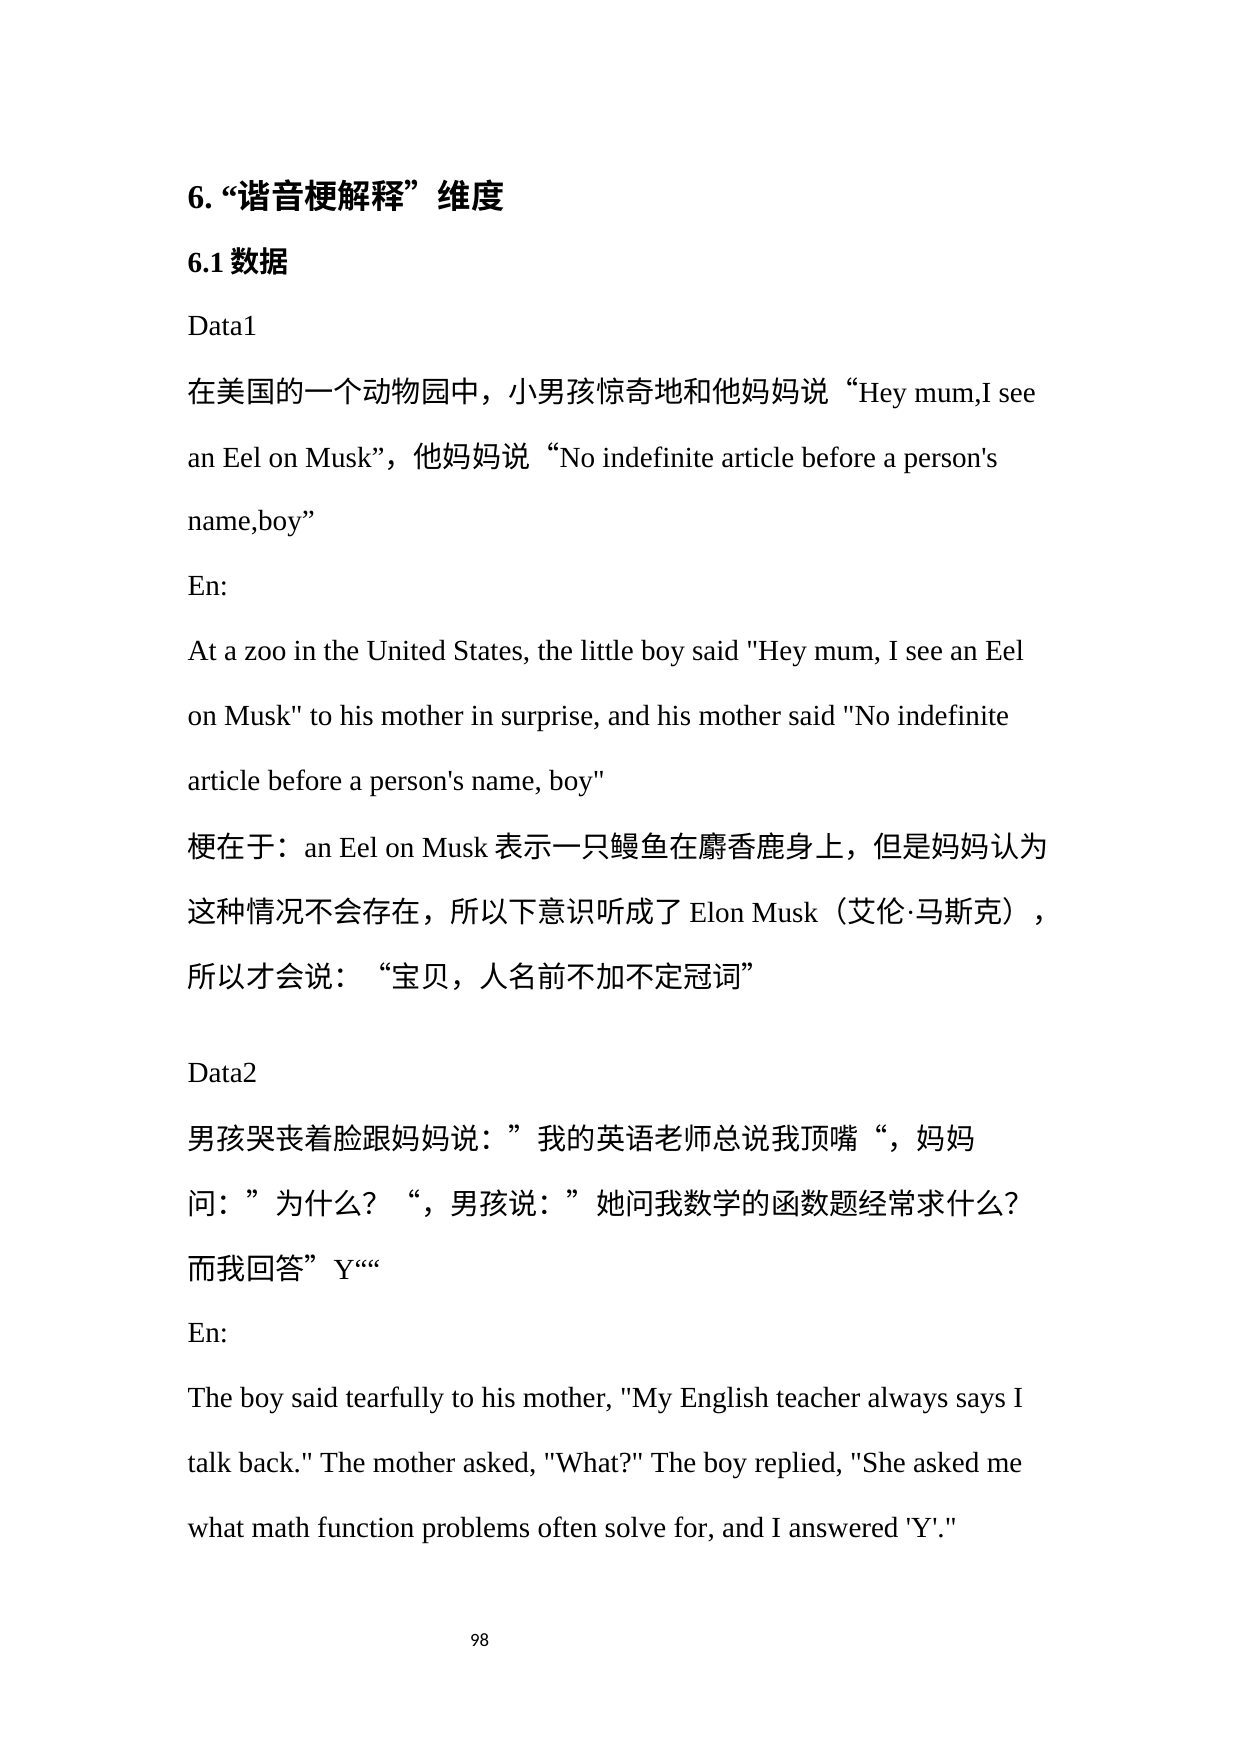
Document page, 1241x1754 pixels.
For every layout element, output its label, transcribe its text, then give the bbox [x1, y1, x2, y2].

text En: [187, 1299, 1053, 1364]
text The boy said tearfully to his mother, "My English teacher always says I talk back." The mother asked, "What?" The boy replied, "She asked me what math function problems often solve for, and I answered 'Y'." [187, 1364, 1053, 1559]
text 男孩哭丧着脸跟妈妈说：”我的英语老师总说我顶嘴“，妈妈问：”为什么？“，男孩说：”她问我数学的函数题经常求什么？而我回答”Y““ [187, 1104, 1053, 1299]
text Data1 [187, 292, 1053, 357]
text 在美国的一个动物园中，小男孩惊奇地和他妈妈说“Hey mum,I see an Eel on Musk”，他妈妈说“No indefinite article before a person's name,boy” [187, 357, 1053, 552]
text 梗在于：an Eel on Musk表示一只鳗鱼在麝香鹿身上，但是妈妈认为这种情况不会存在，所以下意识听成了Elon Musk（艾伦·马斯克），所以才会说：“宝贝，人名前不加不定冠词” [187, 812, 1053, 1007]
list “谐音梗解释”维度 [187, 162, 1053, 227]
text 6.1数据 [187, 227, 1053, 292]
text En: [187, 552, 1053, 617]
text At a zoo in the United States, the little boy said "Hey mum, I see an Eel on Musk" to his mother in surprise, and his mother said "No indefinite article before a person's name, boy" [187, 617, 1053, 812]
text Data2 [187, 1039, 1053, 1104]
